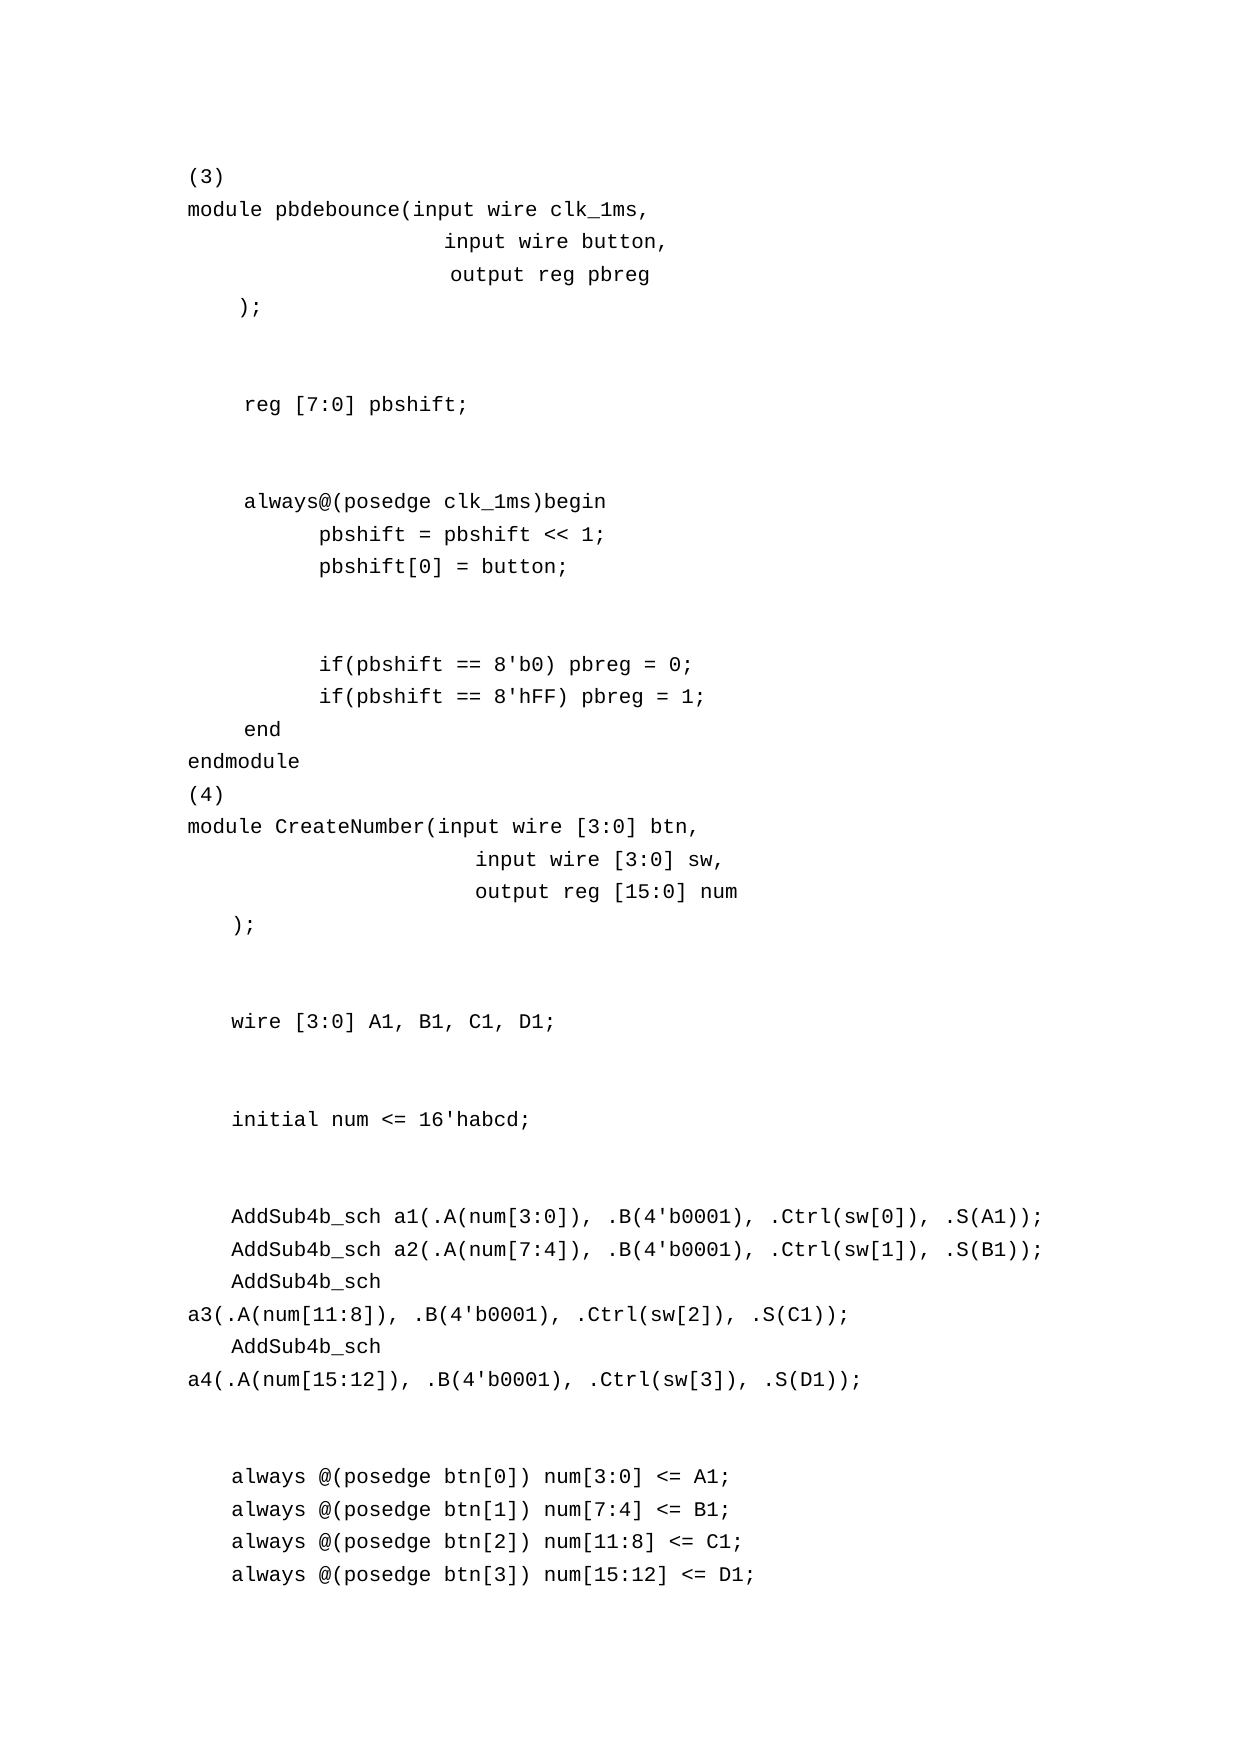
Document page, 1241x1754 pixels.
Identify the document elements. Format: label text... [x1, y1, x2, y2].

text module CreateNumber(input wire [3:0] btn, [187, 812, 1053, 844]
text always @(posedge btn[0]) num[3:0] <= A1; [187, 1462, 1053, 1494]
text ); [187, 909, 1053, 942]
text output reg pbreg [187, 259, 1053, 292]
text pbshift = pbshift << 1; [187, 519, 1053, 552]
text AddSub4b_sch a4(.A(num[15:12]), .B(4'b0001), .Ctrl(sw[3]), .S(D1)); [187, 1332, 1053, 1397]
text output reg [15:0] num [187, 877, 1053, 909]
text always @(posedge btn[1]) num[7:4] <= B1; [187, 1494, 1053, 1527]
text AddSub4b_sch a3(.A(num[11:8]), .B(4'b0001), .Ctrl(sw[2]), .S(C1)); [187, 1267, 1053, 1332]
text always @(posedge btn[2]) num[11:8] <= C1; [187, 1527, 1053, 1559]
text if(pbshift == 8'hFF) pbreg = 1; [187, 682, 1053, 714]
text initial num <= 16'habcd; [187, 1104, 1053, 1137]
text always @(posedge btn[3]) num[15:12] <= D1; [187, 1559, 1053, 1592]
text wire [3:0] A1, B1, C1, D1; [187, 1007, 1053, 1039]
text input wire button, [187, 227, 1053, 259]
text AddSub4b_sch a2(.A(num[7:4]), .B(4'b0001), .Ctrl(sw[1]), .S(B1)); [187, 1234, 1053, 1267]
text (4) [187, 779, 1053, 812]
text AddSub4b_sch a1(.A(num[3:0]), .B(4'b0001), .Ctrl(sw[0]), .S(A1)); [187, 1202, 1053, 1234]
text (3) [187, 162, 1053, 194]
text always@(posedge clk_1ms)begin [187, 487, 1053, 519]
text ); [187, 292, 1053, 324]
text if(pbshift == 8'b0) pbreg = 0; [187, 649, 1053, 682]
text reg [7:0] pbshift; [187, 389, 1053, 422]
text module pbdebounce(input wire clk_1ms, [187, 194, 1053, 227]
text pbshift[0] = button; [187, 552, 1053, 584]
text input wire [3:0] sw, [187, 844, 1053, 877]
text endmodule [187, 747, 1053, 779]
text end [187, 714, 1053, 747]
